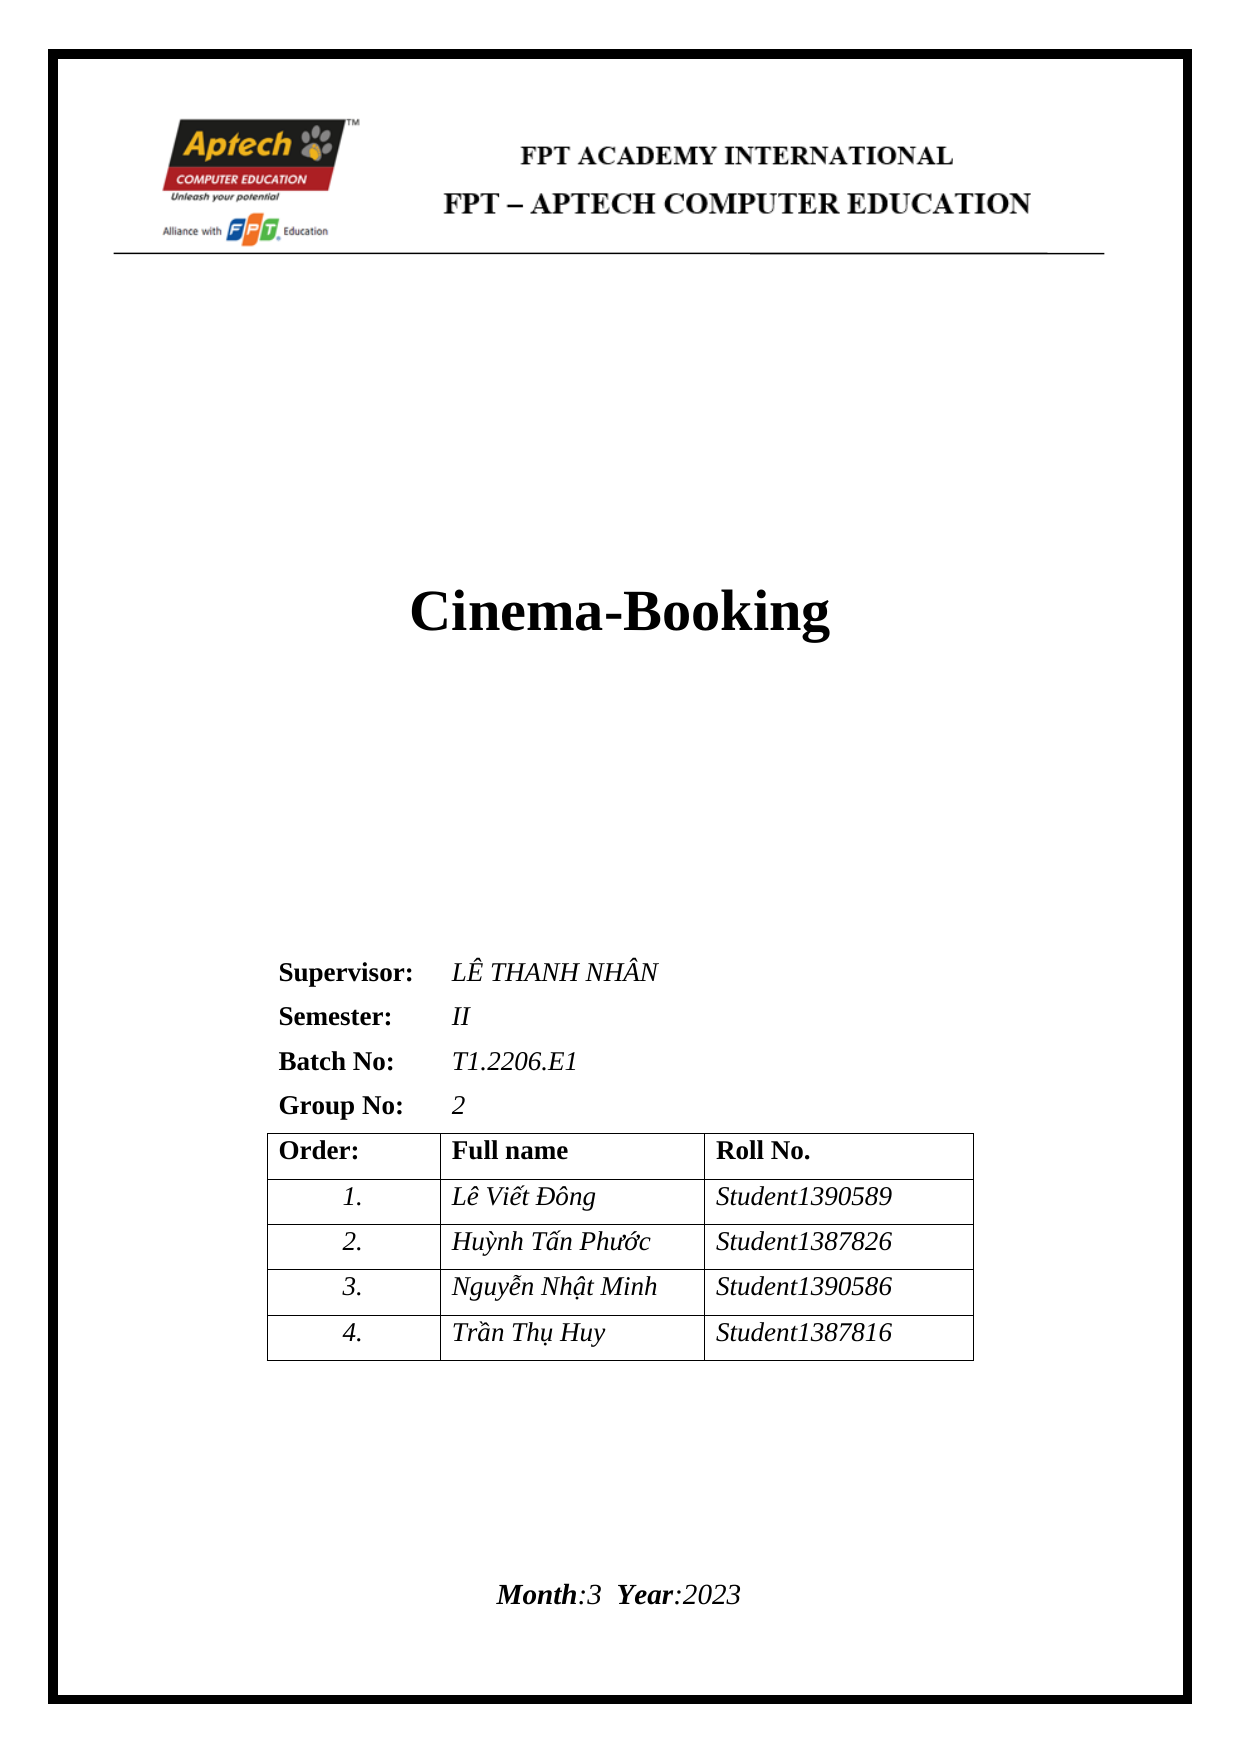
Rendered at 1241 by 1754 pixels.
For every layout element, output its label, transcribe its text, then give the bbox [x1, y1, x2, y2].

table_cell Lê Viết Đông [441, 1180, 704, 1224]
table_cell Huỳnh Tấn Phước [441, 1225, 704, 1269]
table_cell Student1387816 [705, 1316, 973, 1360]
table_cell Trần Thụ Huy [441, 1316, 704, 1360]
table_cell Roll No. [705, 1134, 973, 1179]
table_cell Batch No: [267, 1045, 440, 1089]
table_cell Student1387826 [705, 1225, 973, 1269]
table_cell T1.2206.E1 [440, 1045, 973, 1089]
table_cell Nguyễn Nhật Minh [441, 1270, 704, 1314]
table_cell II [440, 1001, 973, 1045]
table_cell Student1390589 [705, 1180, 973, 1224]
table_cell Semester: [267, 1001, 440, 1045]
table_header LÊ THANH NHÂN [440, 956, 973, 1001]
table_cell Full name [441, 1134, 704, 1179]
table_cell 1. [268, 1180, 440, 1224]
picture [146, 114, 1094, 249]
text Cinema-Booking [112, 576, 1128, 643]
table_cell 2. [268, 1225, 440, 1269]
table_cell 3. [268, 1270, 440, 1314]
table_header Supervisor: [267, 956, 440, 1001]
text Month:3 Year:2023 [112, 1577, 1128, 1611]
table_cell 4. [268, 1316, 440, 1360]
table_cell Order: [268, 1134, 440, 1179]
table_cell 2 [440, 1089, 973, 1133]
table_cell Student1390586 [705, 1270, 973, 1314]
table_cell Group No: [267, 1089, 440, 1133]
